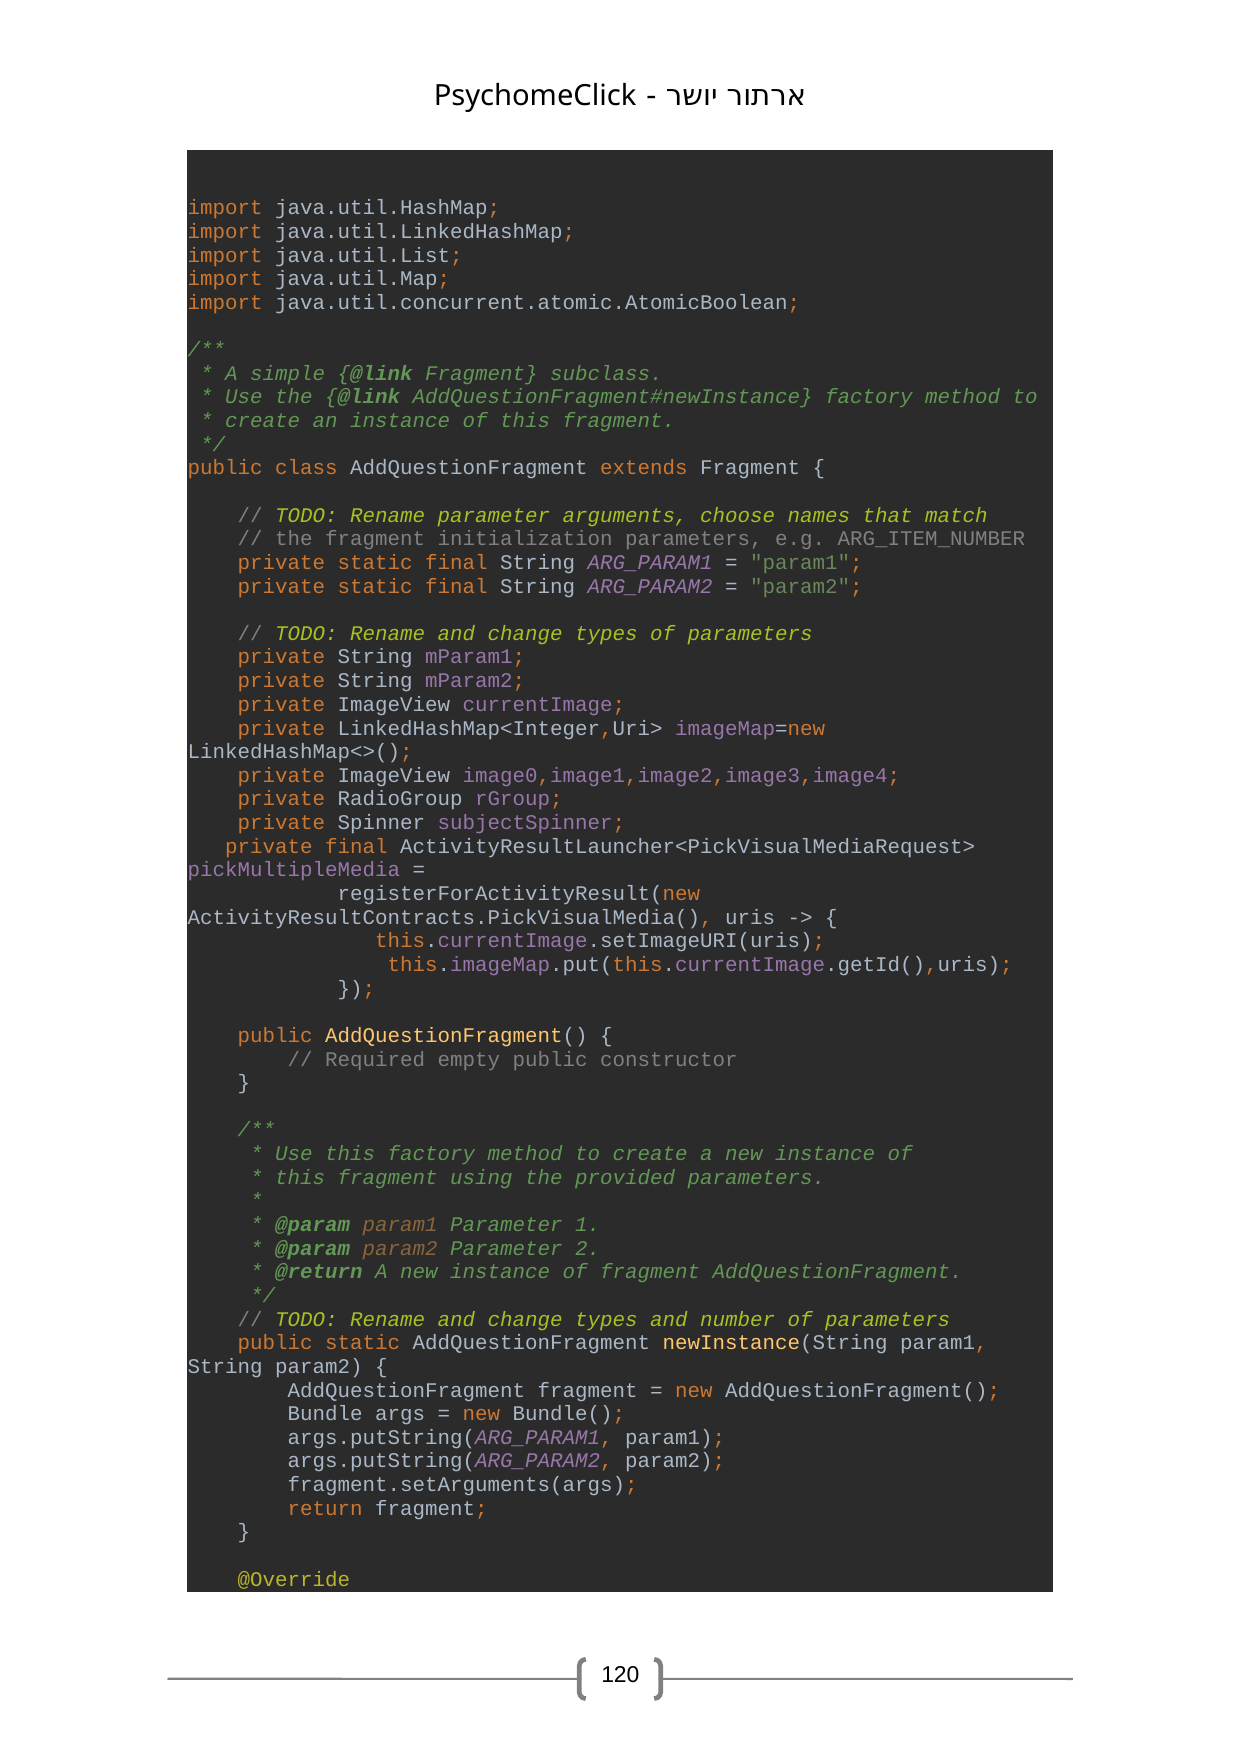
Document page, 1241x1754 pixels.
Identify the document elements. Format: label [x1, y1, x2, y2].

text [187, 150, 1053, 1592]
